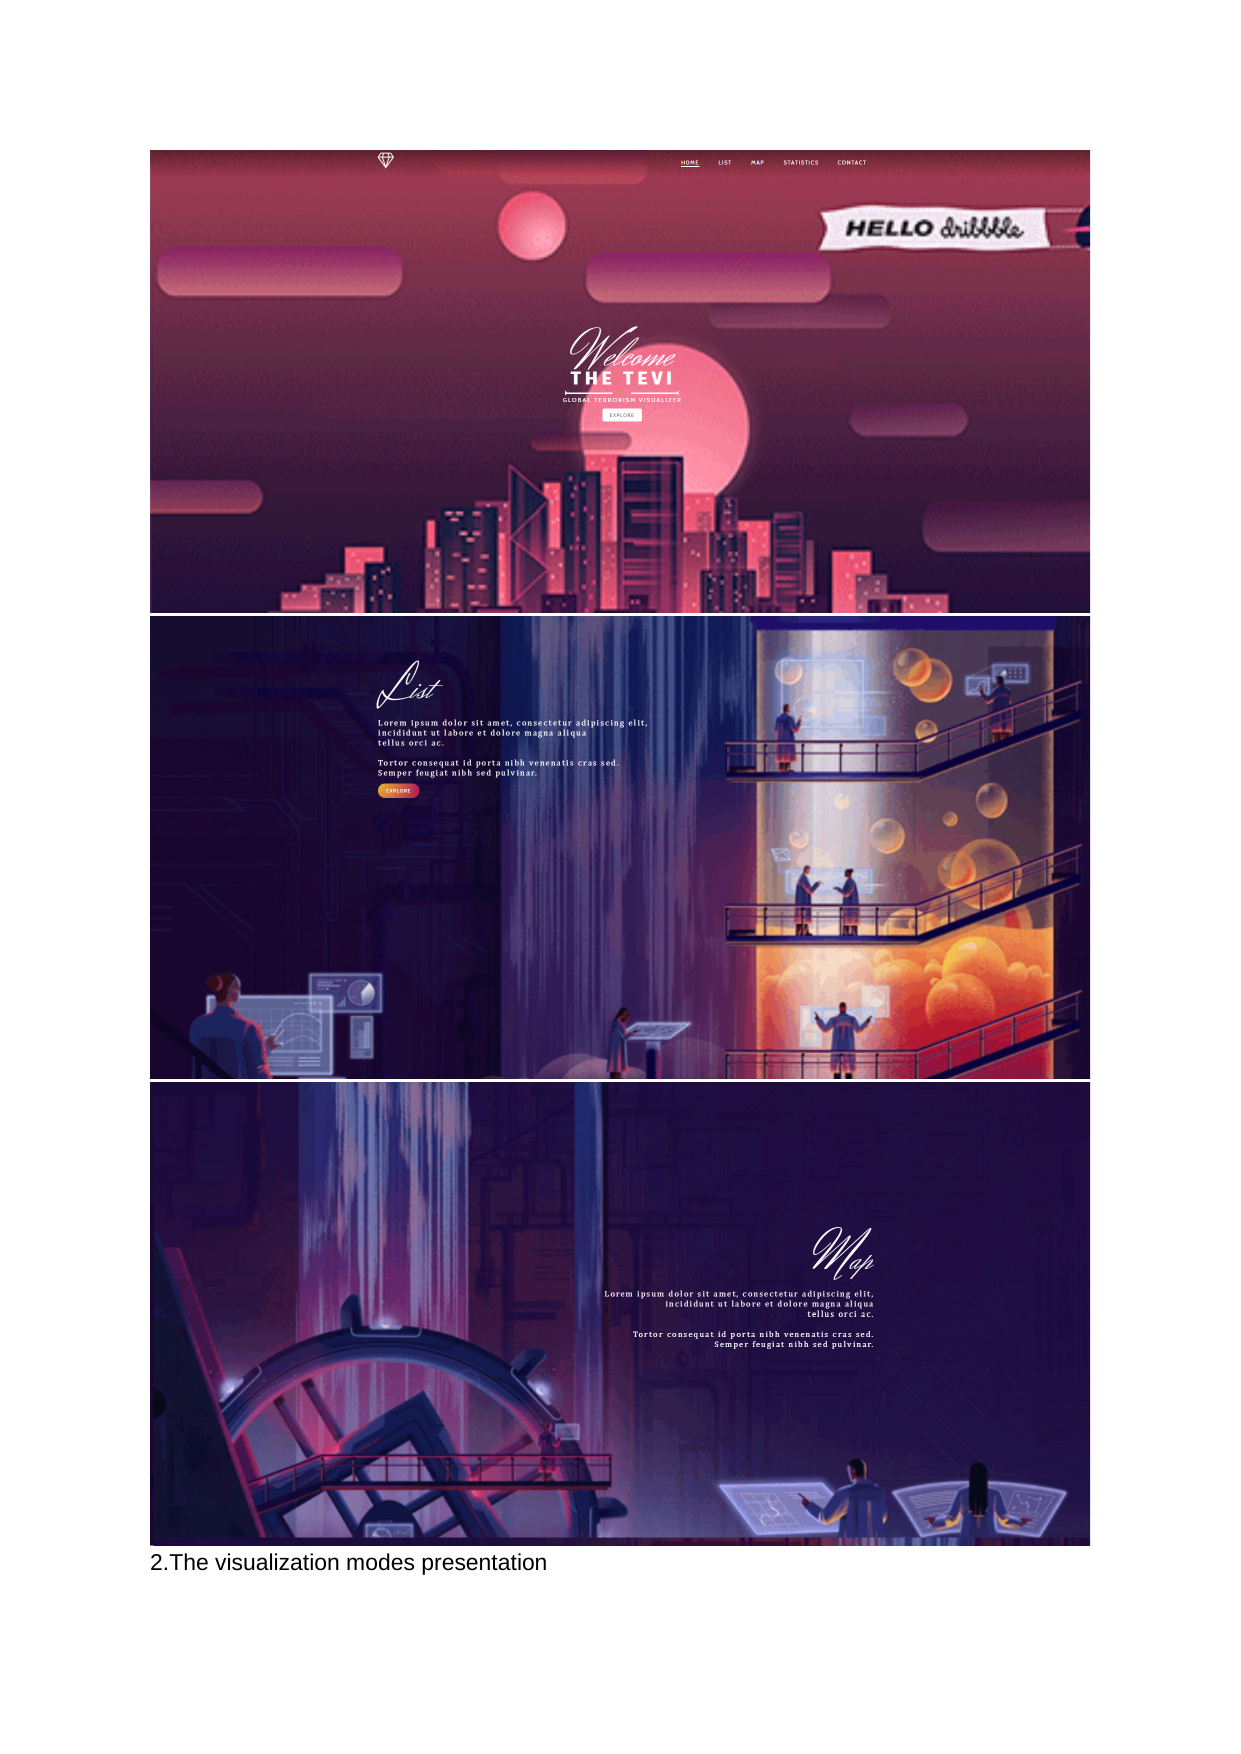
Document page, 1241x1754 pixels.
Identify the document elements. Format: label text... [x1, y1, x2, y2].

picture [150, 1082, 1091, 1546]
picture [150, 150, 1091, 613]
text 2.The visualization modes presentation [150, 1549, 1090, 1575]
picture [150, 616, 1091, 1079]
